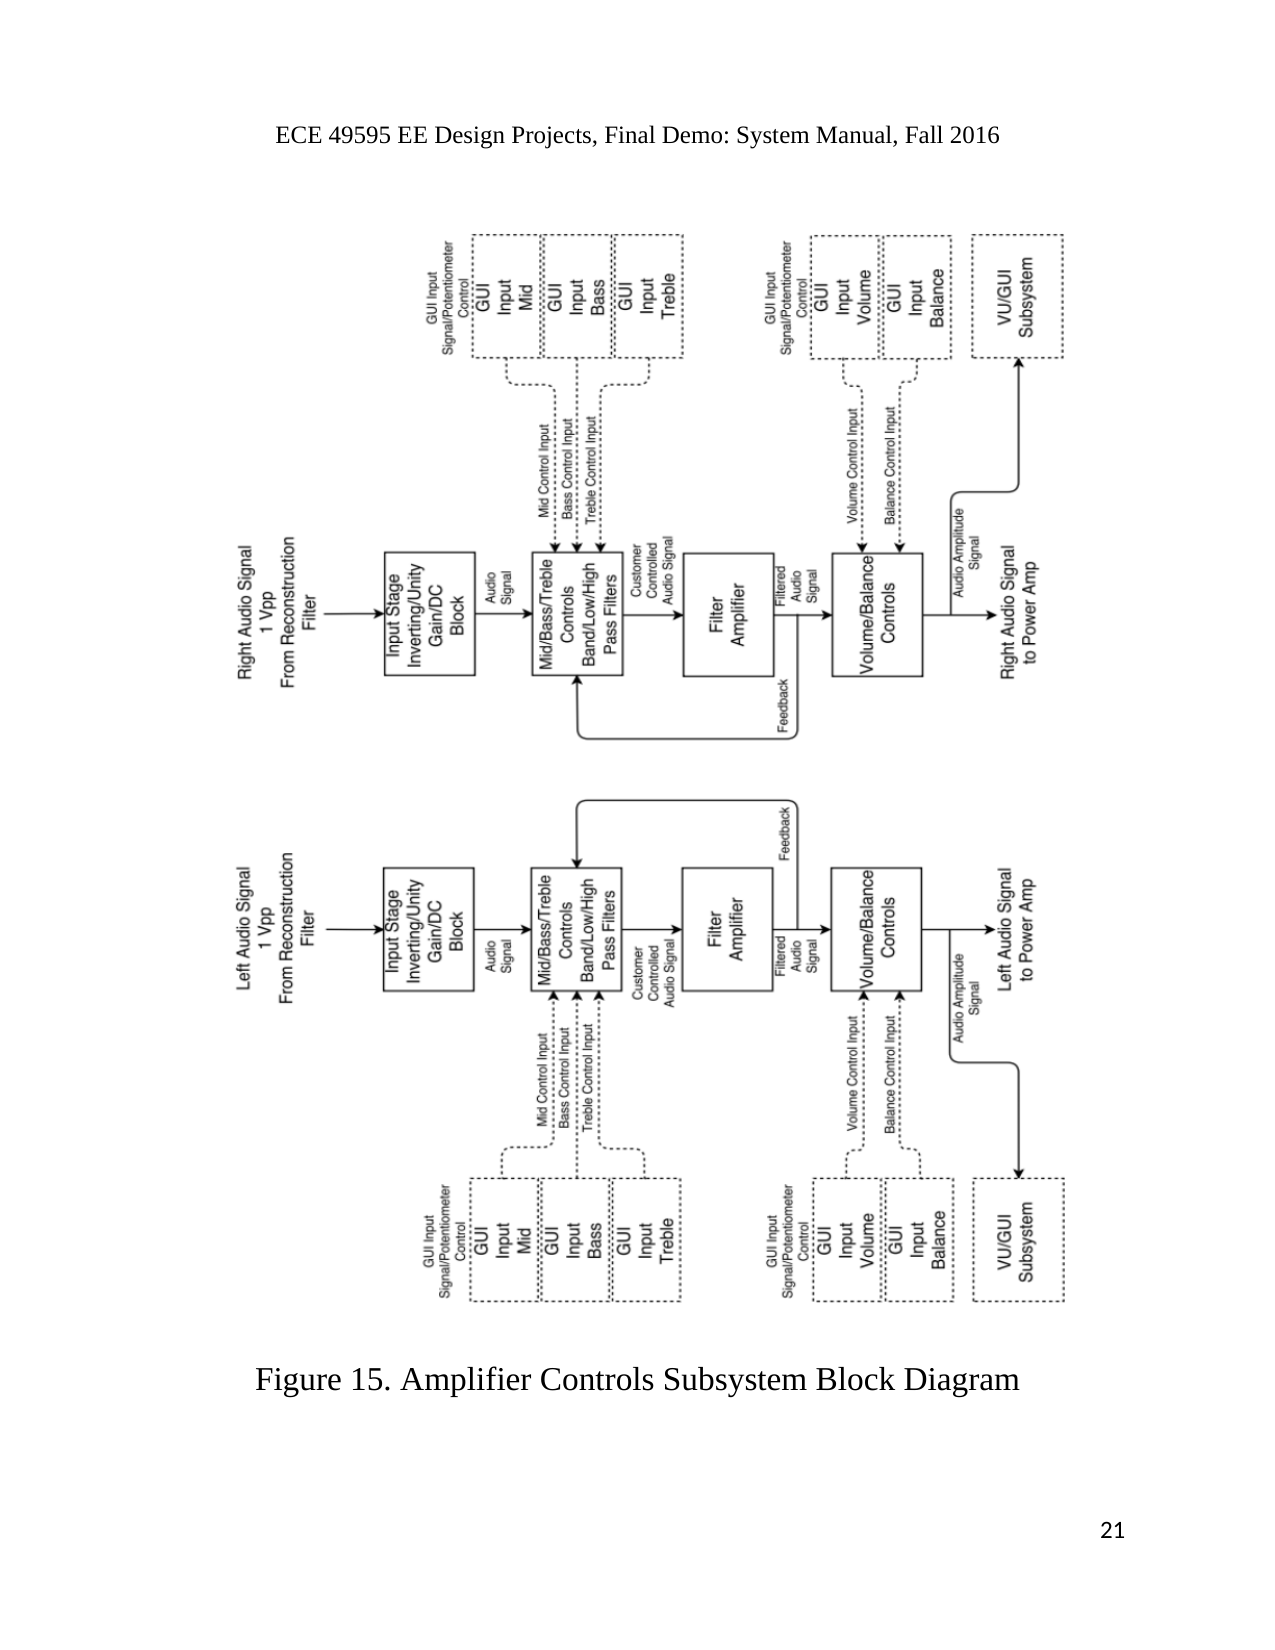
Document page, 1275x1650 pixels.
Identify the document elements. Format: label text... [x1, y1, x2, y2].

text Figure 15. Amplifier Controls Subsystem Block Diagram [150, 1359, 1125, 1398]
